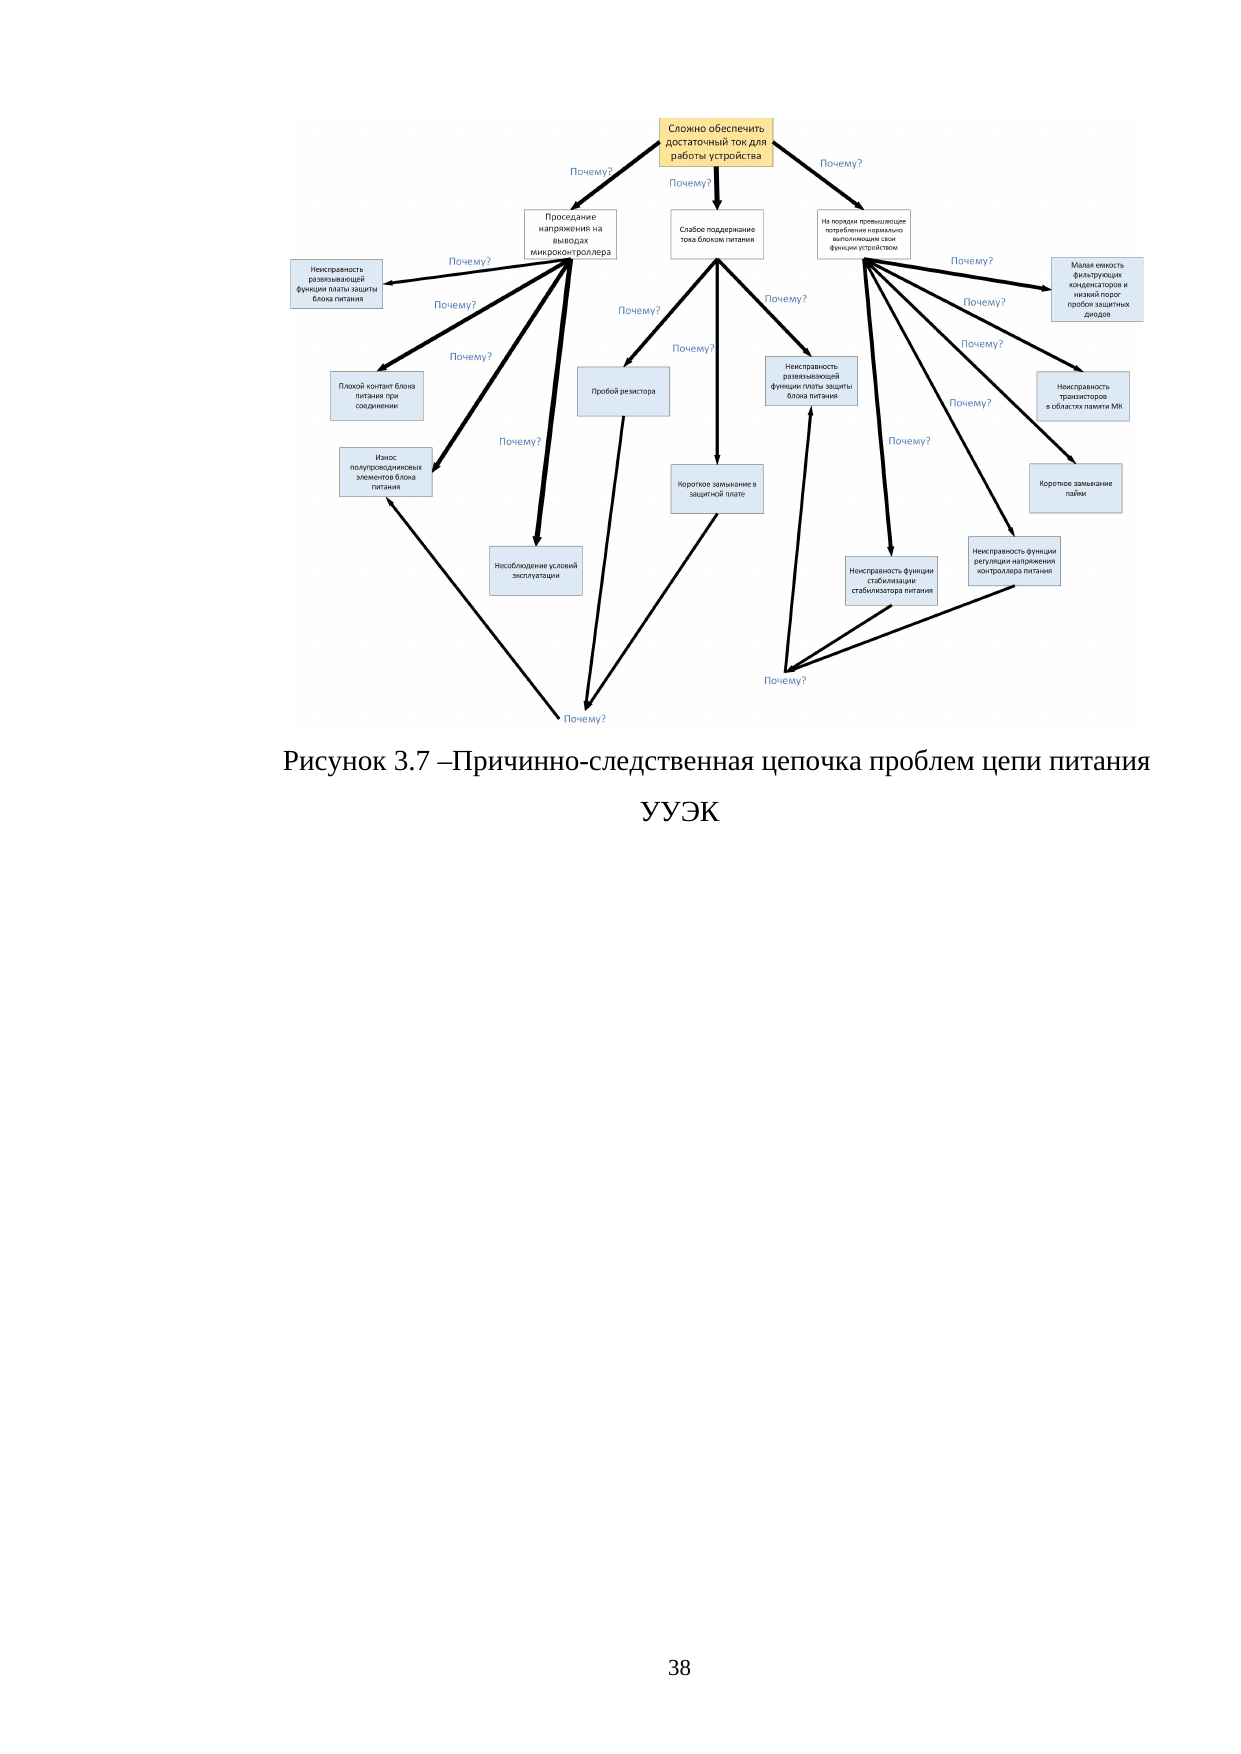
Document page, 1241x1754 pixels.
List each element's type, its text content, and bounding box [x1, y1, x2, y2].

text Рисунок 3.7 –Причинно-следственная цепочка проблем цепи питания УУЭК [177, 743, 1182, 827]
picture [290, 118, 1144, 731]
